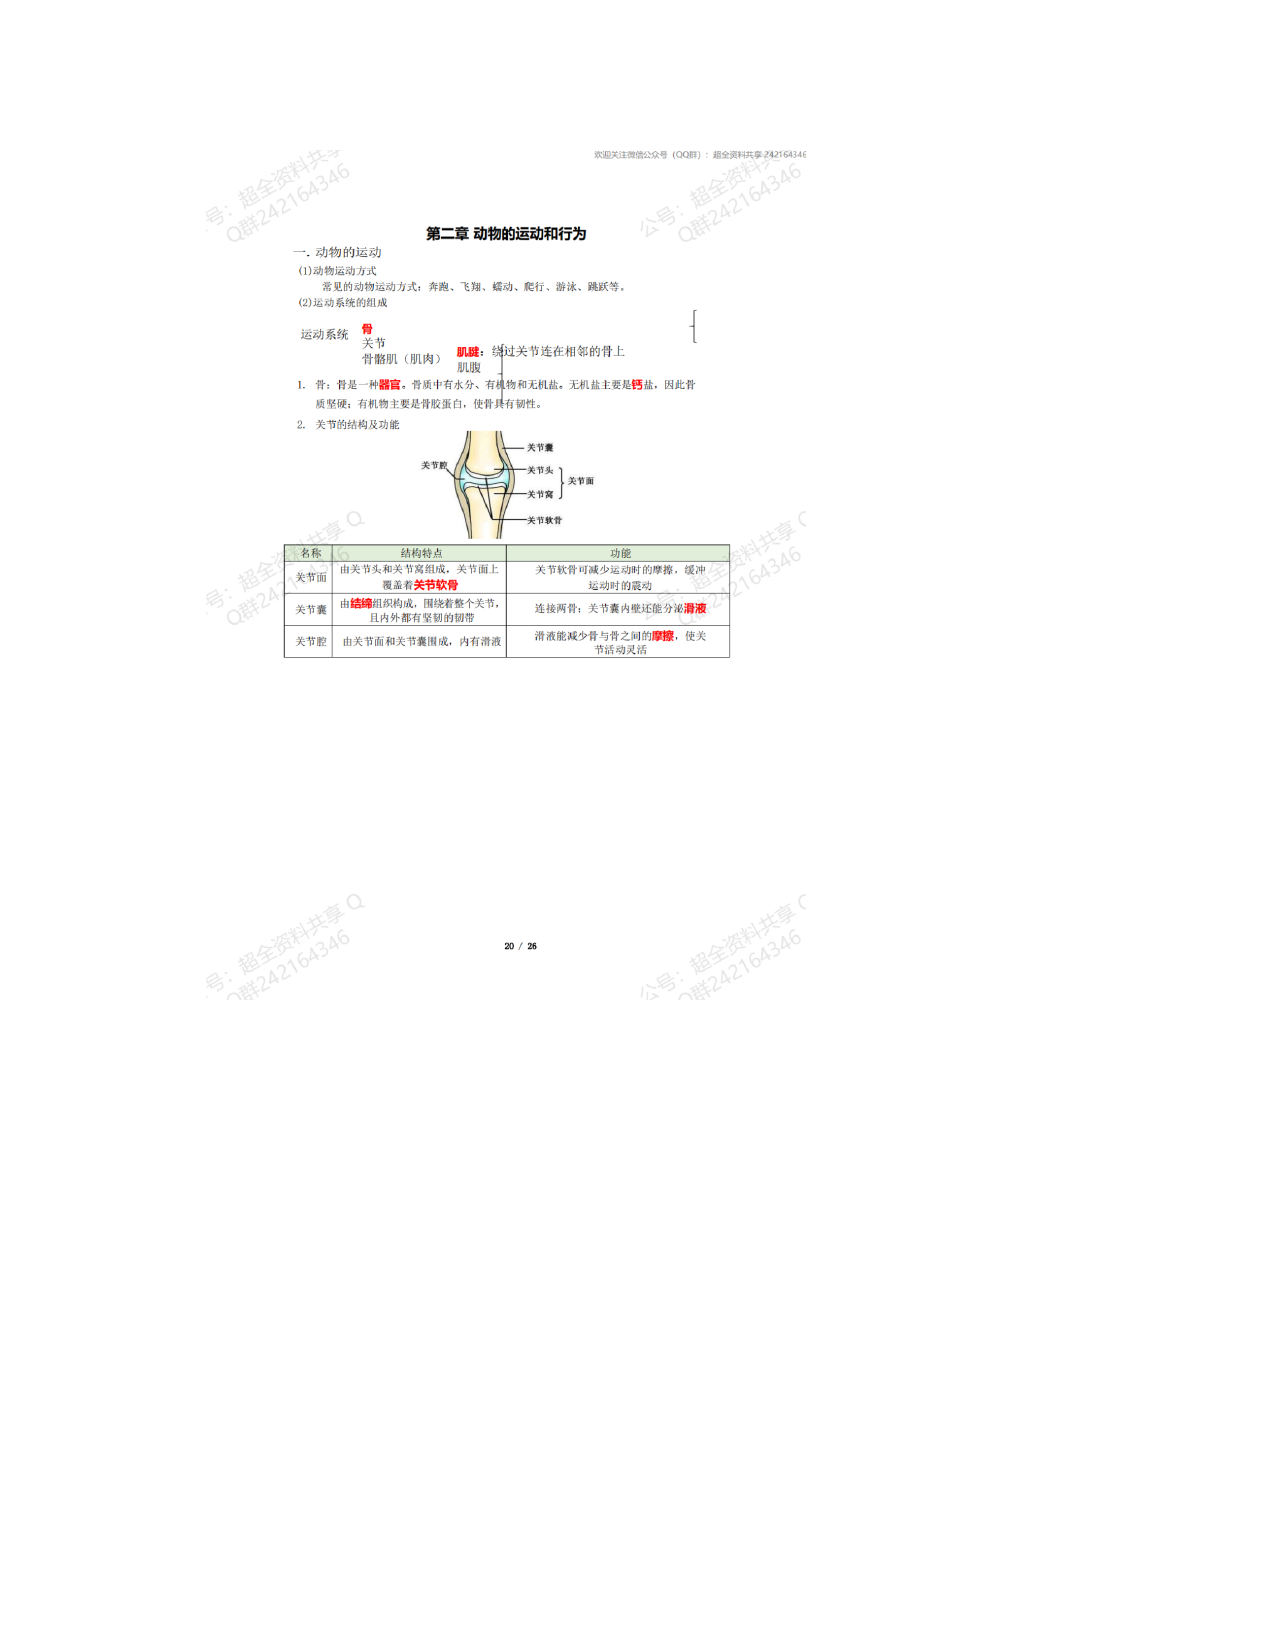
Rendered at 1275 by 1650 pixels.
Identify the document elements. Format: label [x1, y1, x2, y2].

picture [206, 150, 807, 1000]
